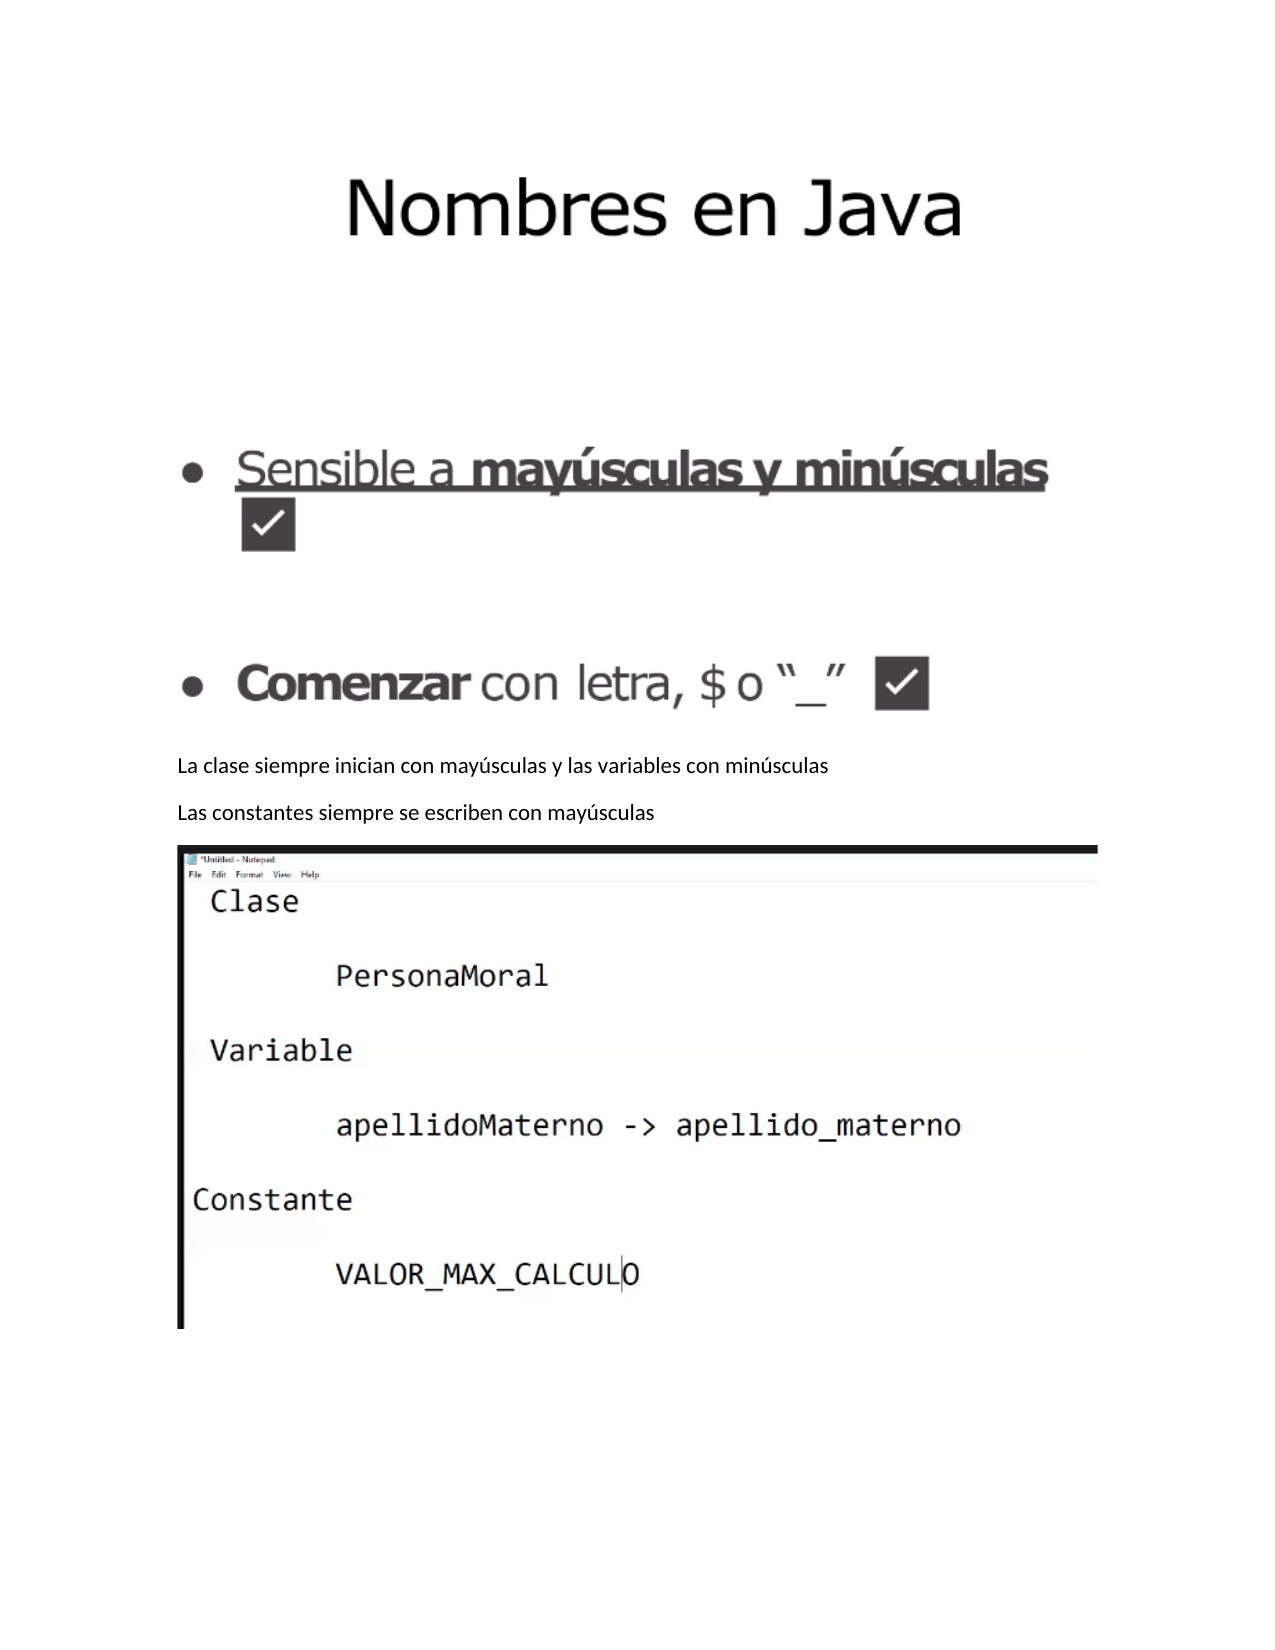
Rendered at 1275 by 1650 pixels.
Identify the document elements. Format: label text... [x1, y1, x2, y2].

text Las constantes siempre se escriben con mayúsculas [177, 798, 1098, 827]
picture [177, 845, 1098, 1329]
text La clase siempre inician con mayúsculas y las variables con minúsculas [177, 752, 1098, 780]
picture [177, 147, 1098, 733]
